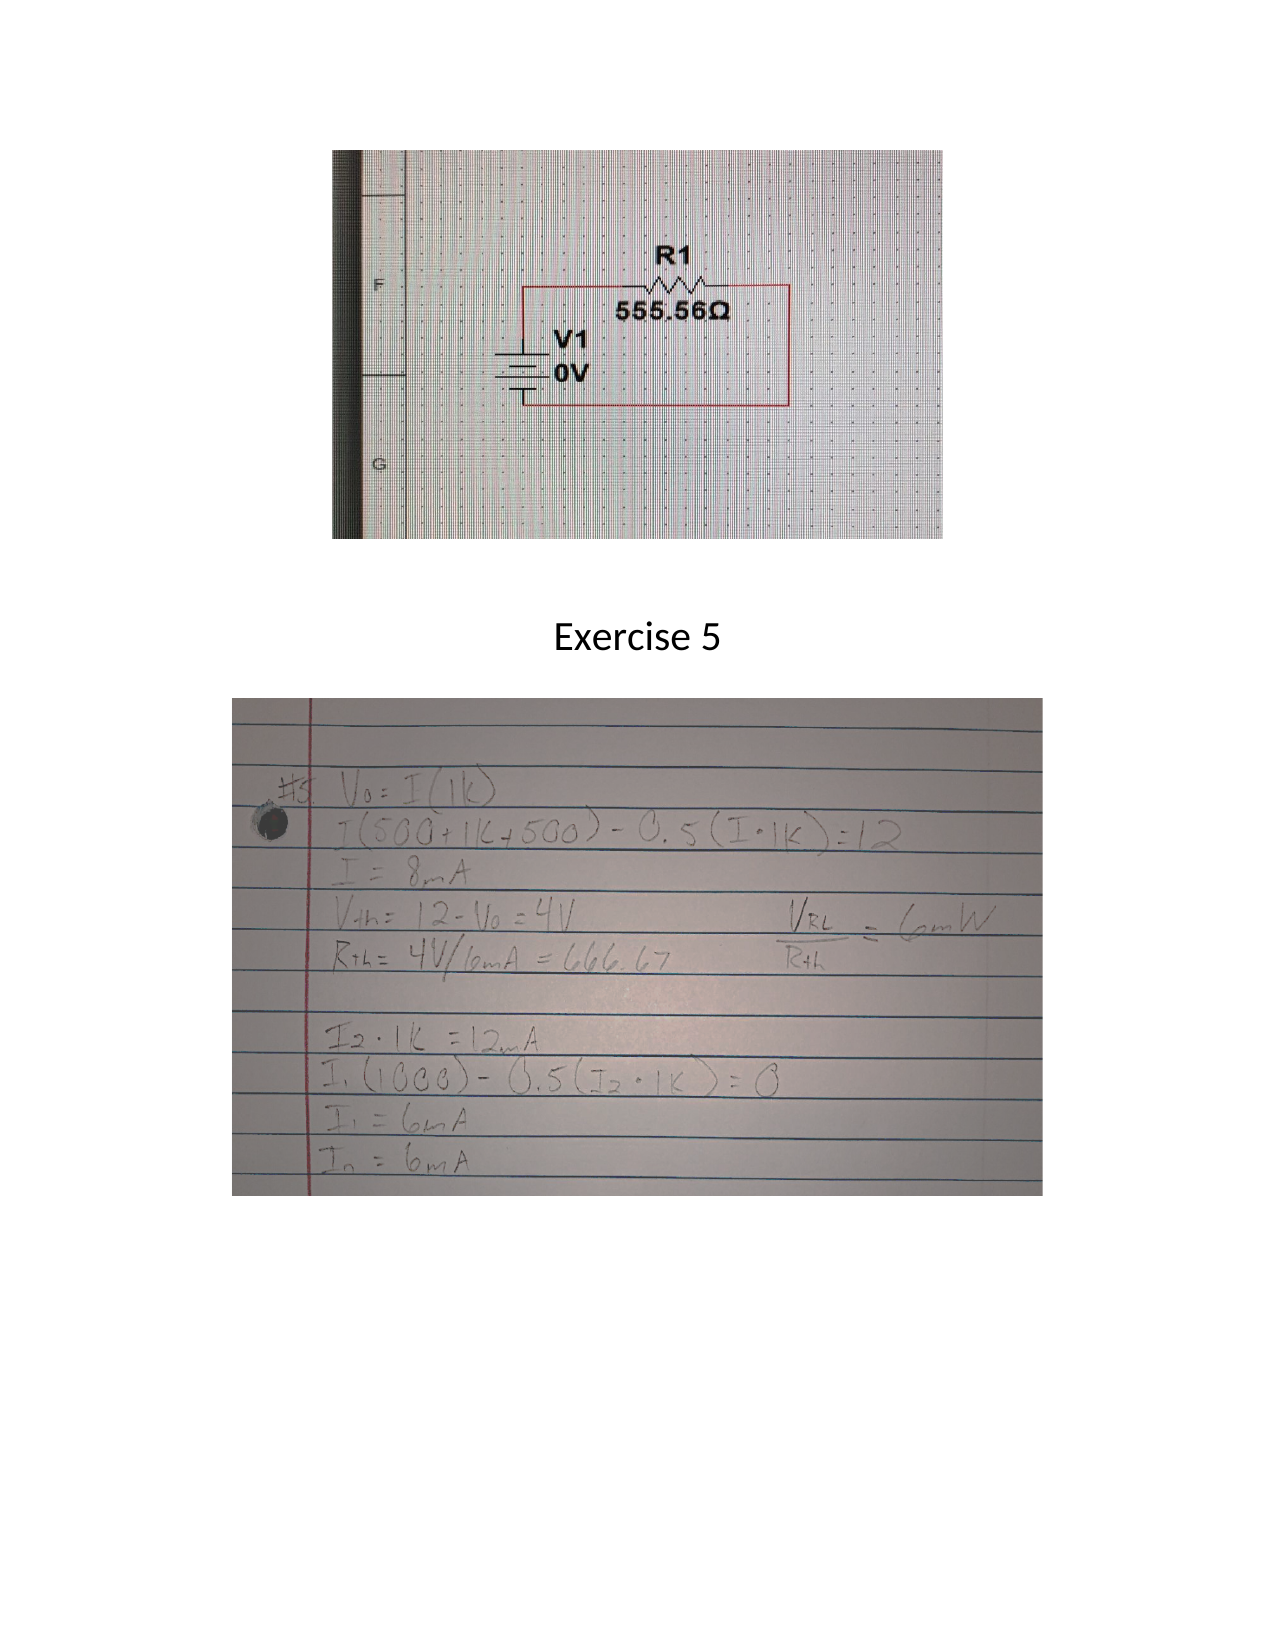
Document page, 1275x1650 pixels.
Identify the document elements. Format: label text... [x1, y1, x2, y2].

text Exercise 5 [150, 610, 1125, 661]
picture [332, 150, 943, 539]
picture [233, 698, 1042, 1196]
